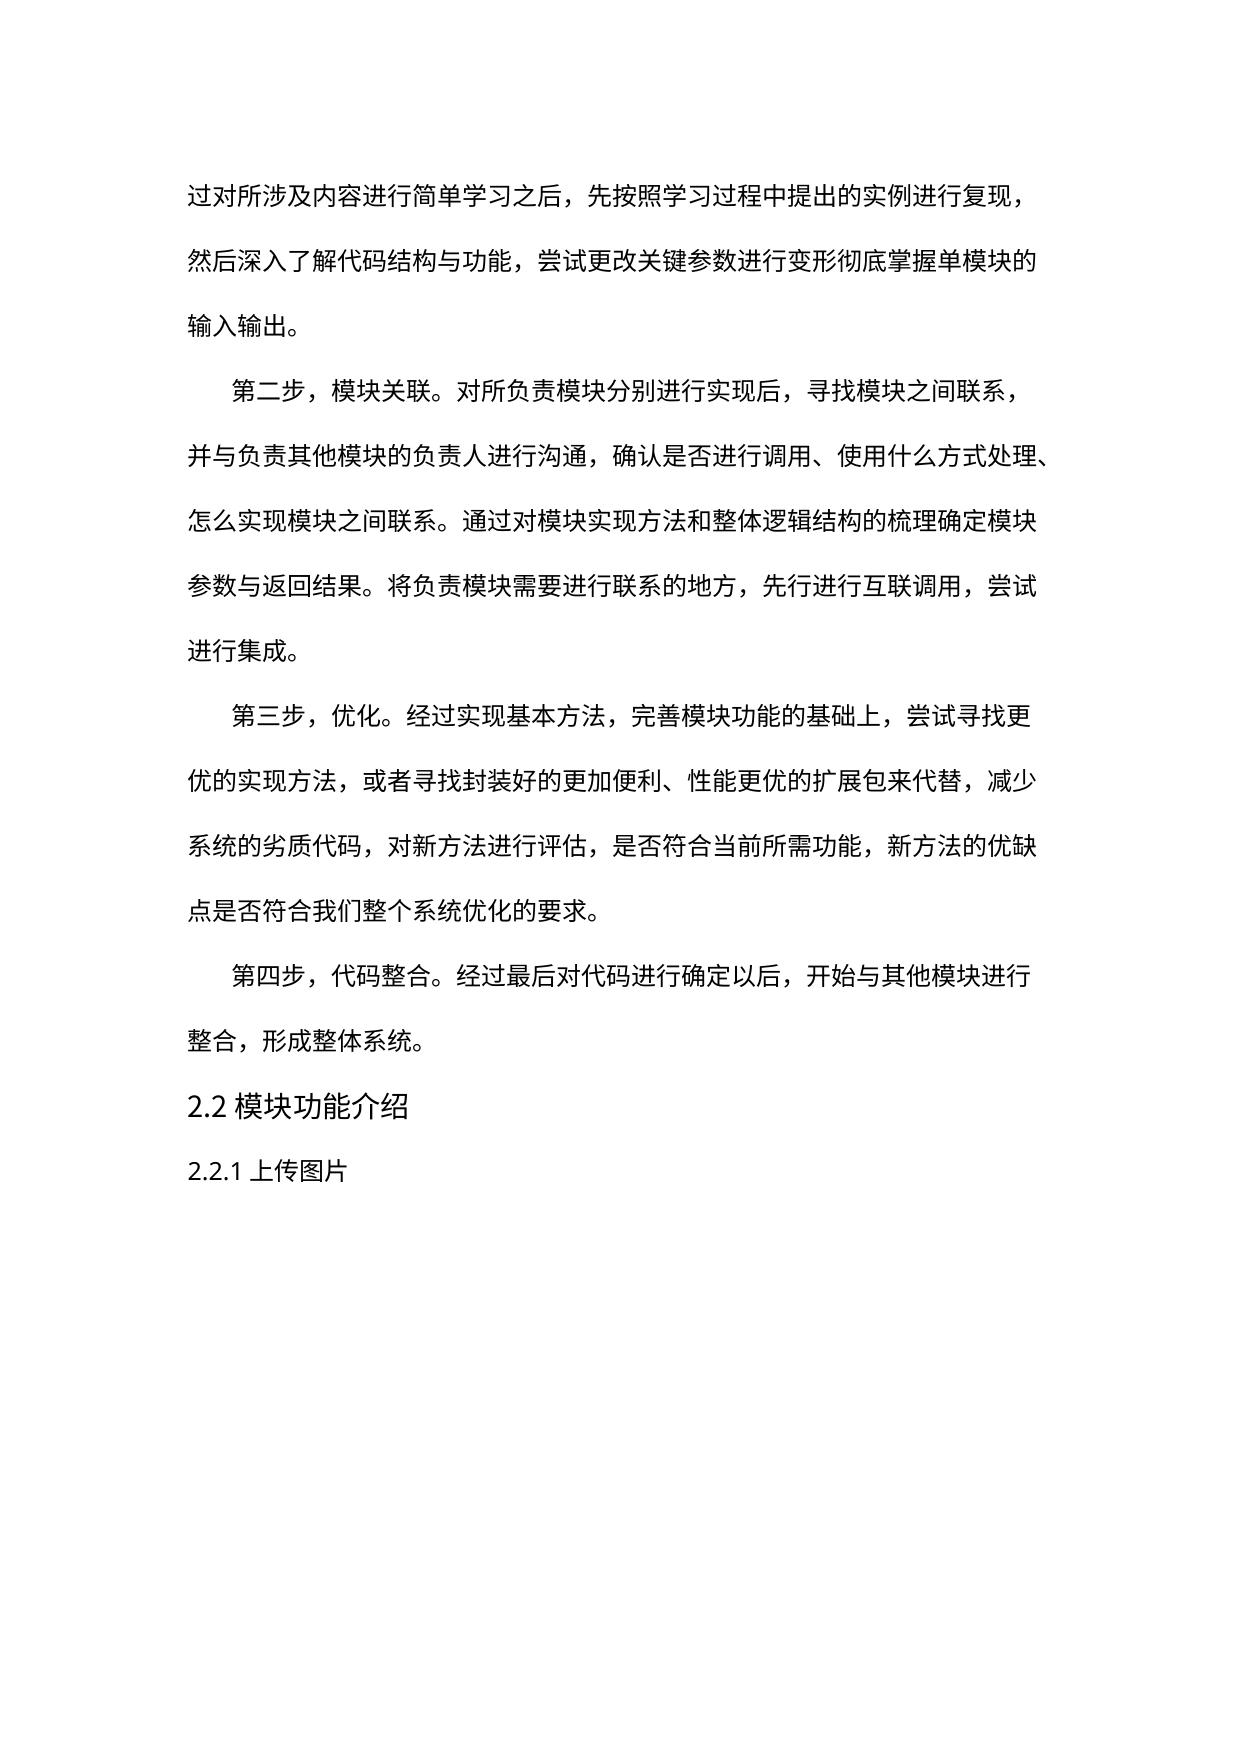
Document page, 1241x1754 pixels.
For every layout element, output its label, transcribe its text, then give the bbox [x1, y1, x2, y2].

text 2.2 模块功能介绍 [187, 1072, 1053, 1137]
text 第四步，代码整合。经过最后对代码进行确定以后，开始与其他模块进行整合，形成整体系统。 [187, 942, 1053, 1072]
text 第三步，优化。经过实现基本方法，完善模块功能的基础上，尝试寻找更优的实现方法，或者寻找封装好的更加便利、性能更优的扩展包来代替，减少系统的劣质代码，对新方法进行评估，是否符合当前所需功能，新方法的优缺点是否符合我们整个系统优化的要求。 [187, 682, 1053, 942]
subtitle 2.2.1上传图片 [187, 1137, 1053, 1202]
text 第二步，模块关联。对所负责模块分别进行实现后，寻找模块之间联系，并与负责其他模块的负责人进行沟通，确认是否进行调用、使用什么方式处理、怎么实现模块之间联系。通过对模块实现方法和整体逻辑结构的梳理确定模块参数与返回结果。将负责模块需要进行联系的地方，先行进行互联调用，尝试进行集成。 [187, 357, 1053, 682]
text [187, 162, 1053, 357]
